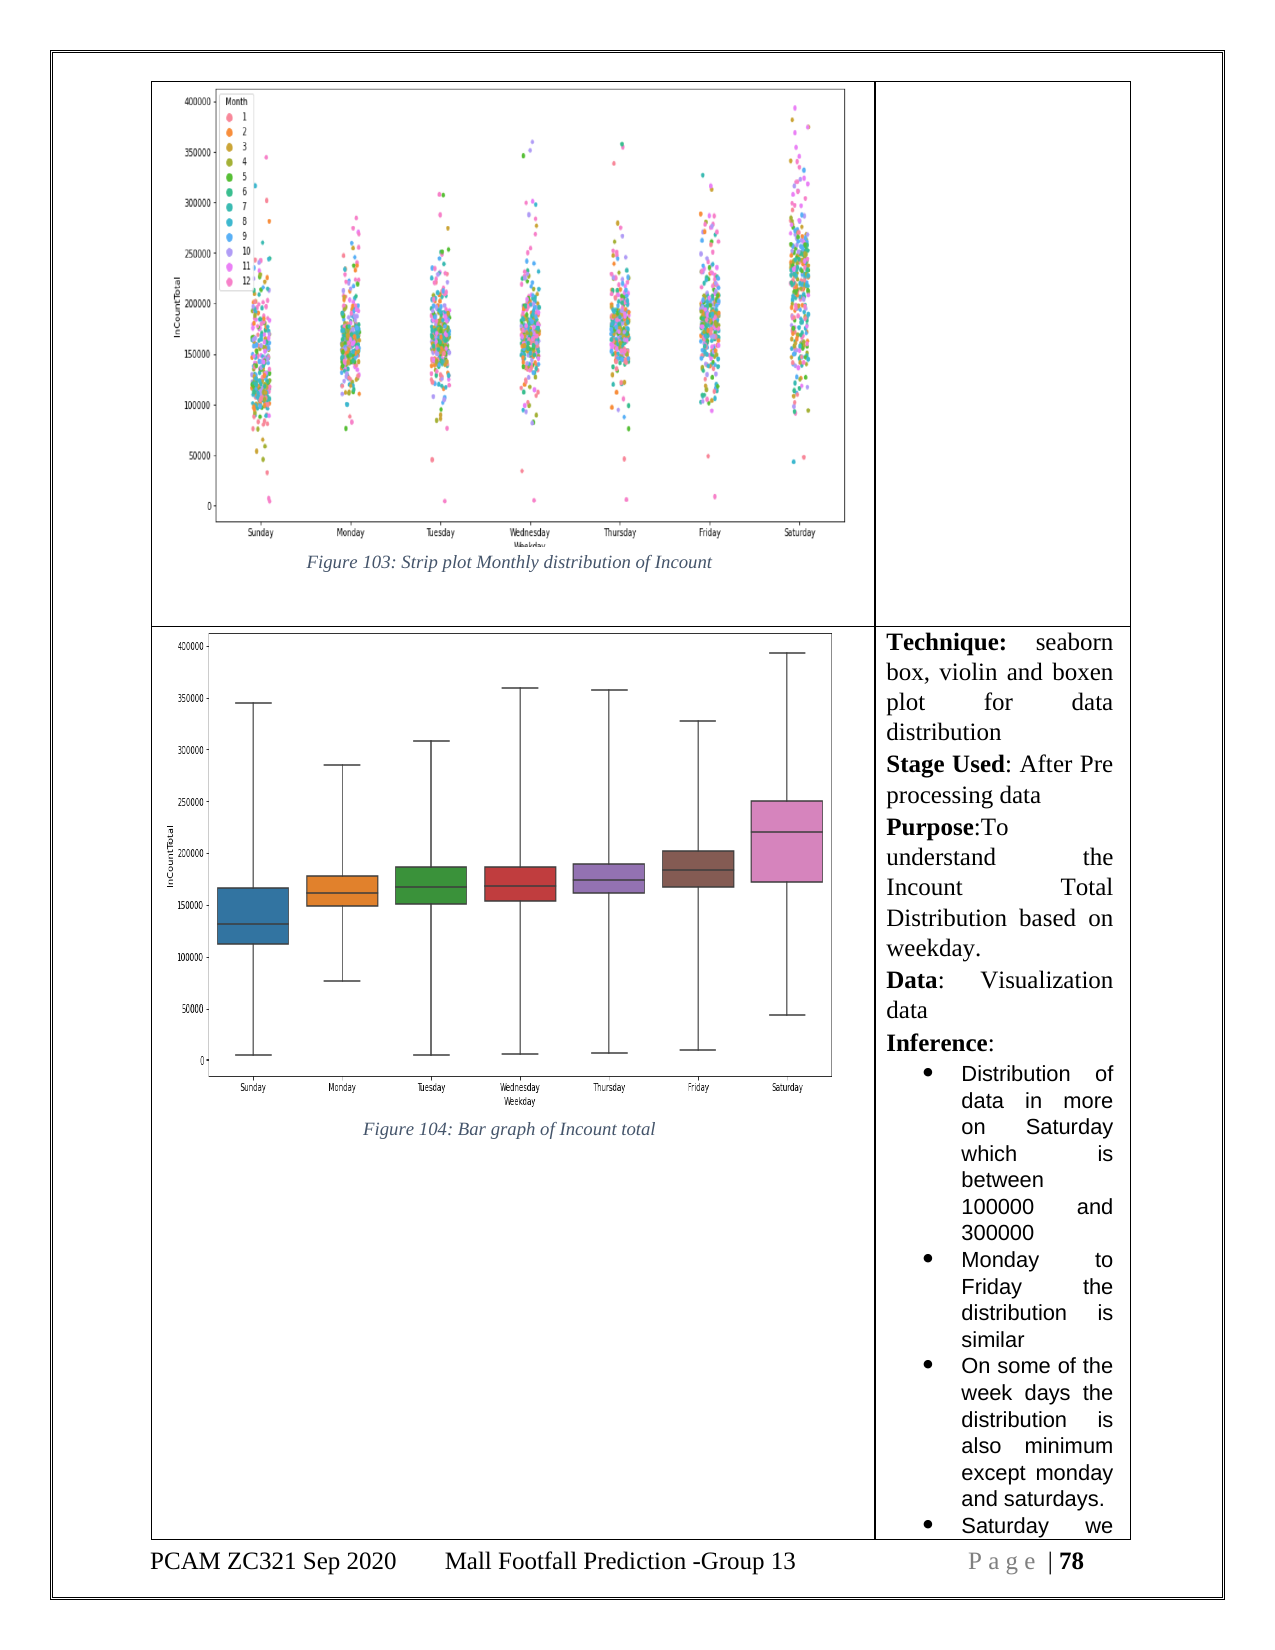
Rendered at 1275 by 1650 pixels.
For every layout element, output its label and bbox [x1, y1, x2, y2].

table_cell [152, 627, 874, 1538]
picture [162, 82, 857, 547]
table_cell [876, 627, 1130, 1538]
table_cell [876, 82, 1130, 626]
table_cell [152, 82, 874, 626]
picture [162, 626, 836, 1115]
